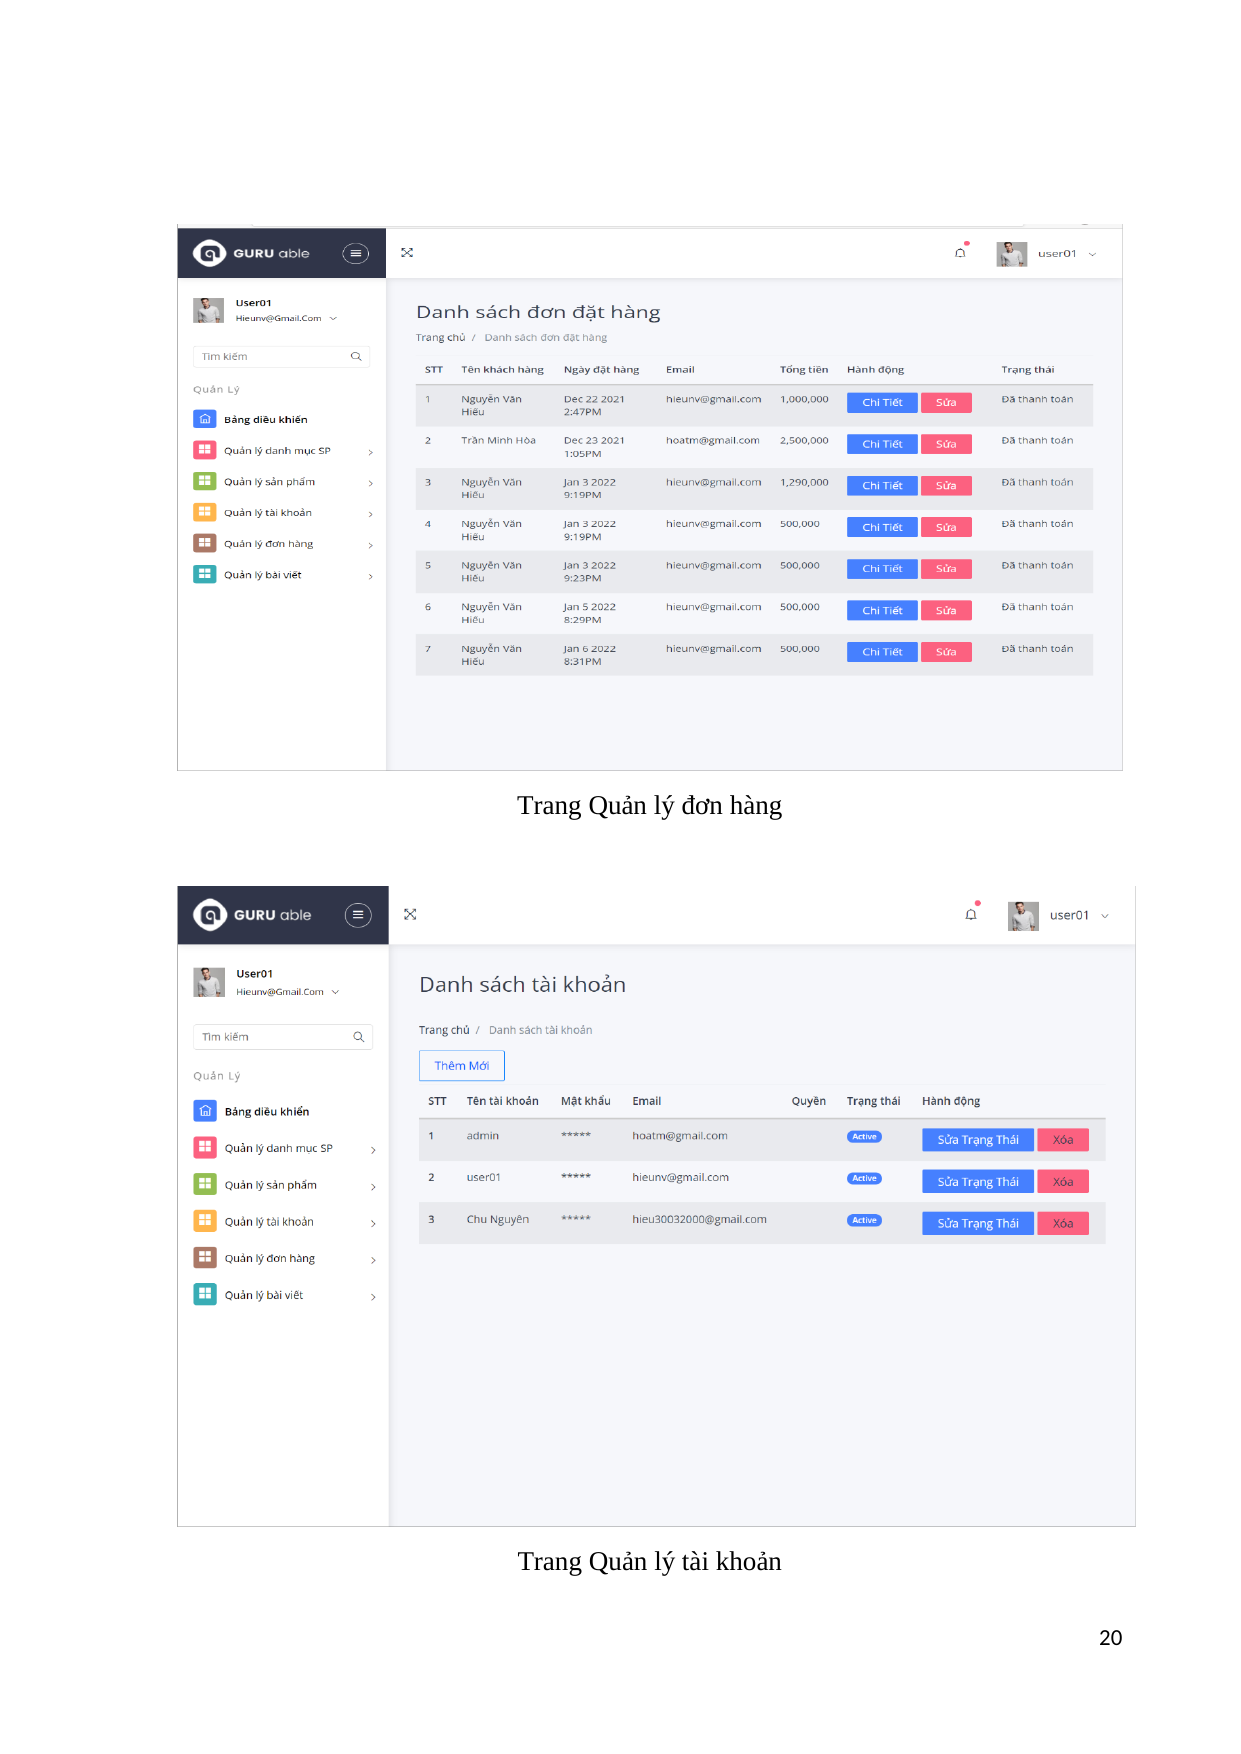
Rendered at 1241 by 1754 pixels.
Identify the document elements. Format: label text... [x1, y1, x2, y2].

text Trang Quản lý đơn hàng [177, 789, 1122, 820]
picture [177, 224, 1123, 771]
text Trang Quản lý tài khoản [177, 1545, 1122, 1576]
picture [177, 886, 1136, 1527]
